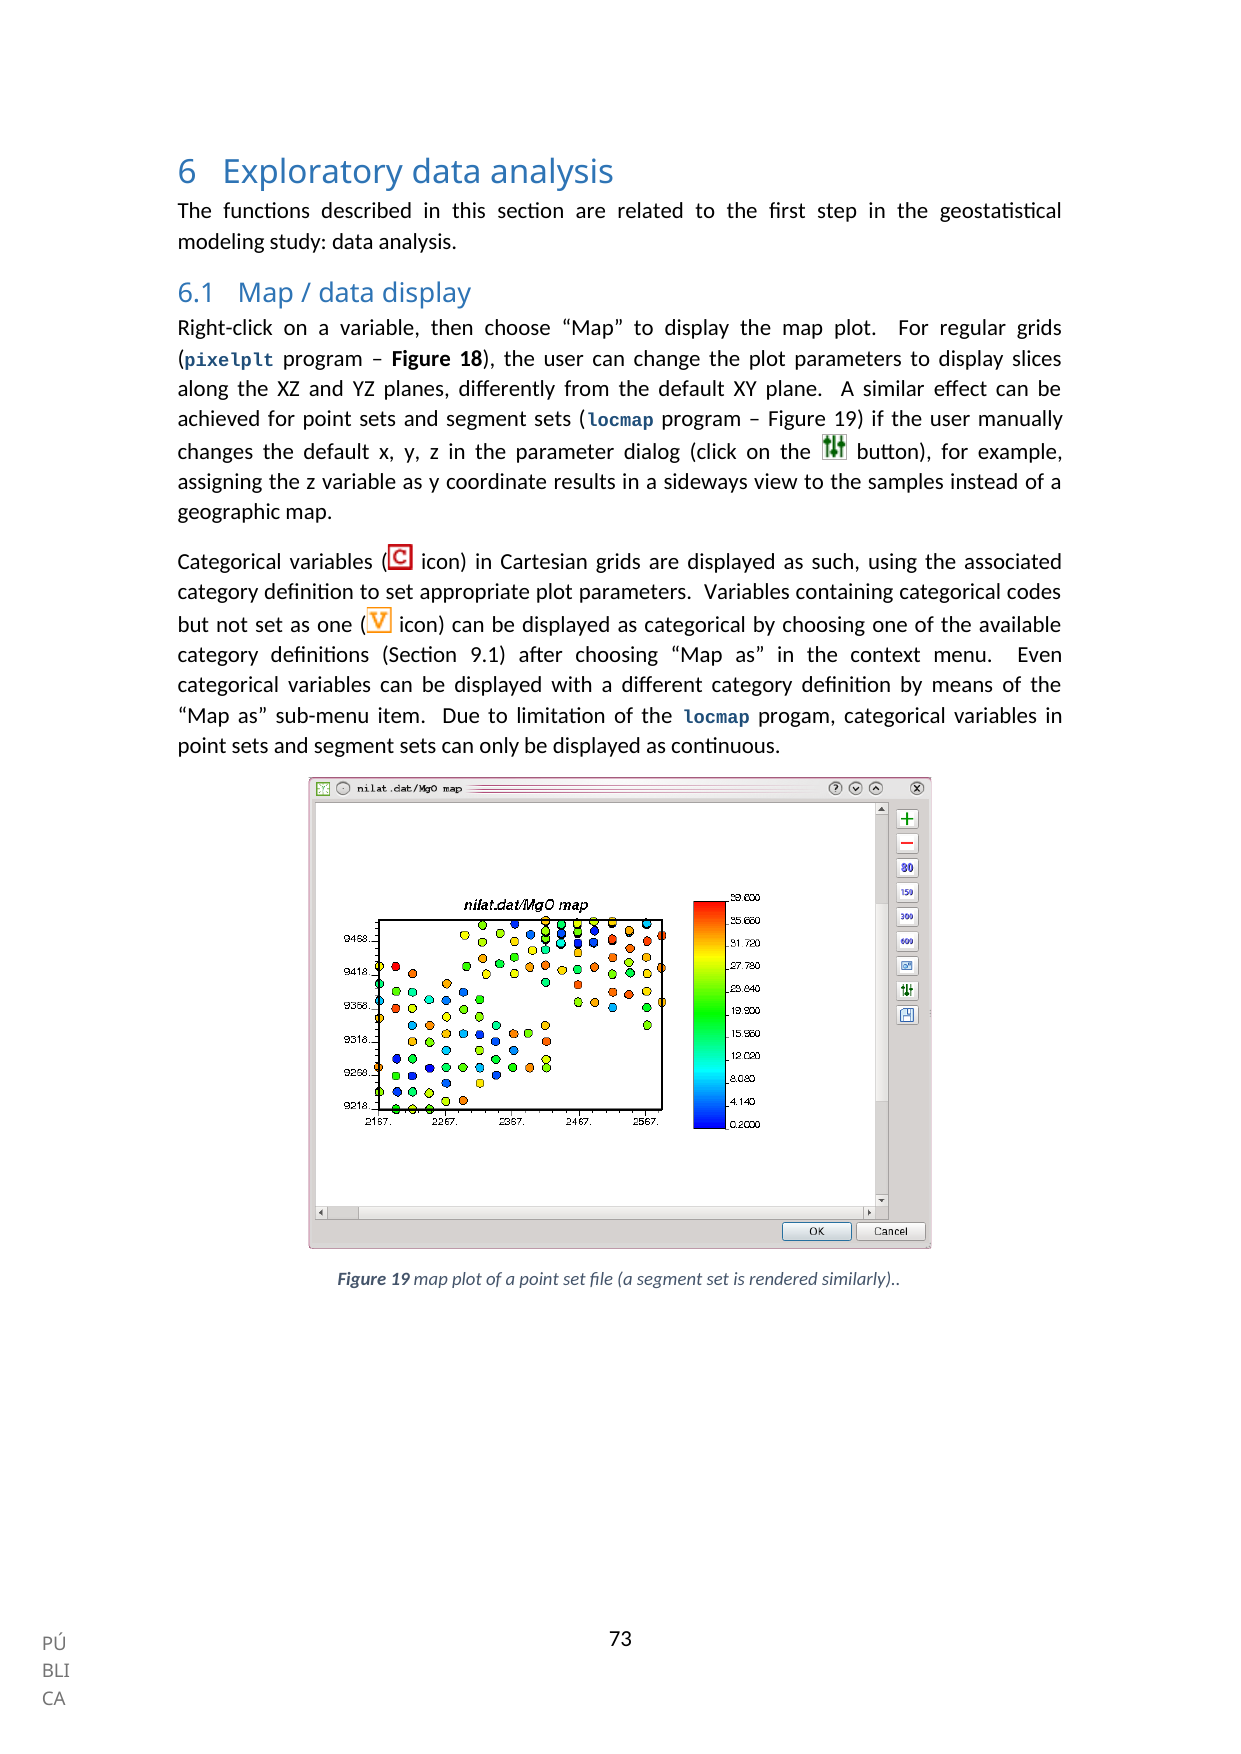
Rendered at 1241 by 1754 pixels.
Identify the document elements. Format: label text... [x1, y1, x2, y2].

picture [366, 607, 392, 633]
picture [308, 777, 932, 1249]
picture [823, 435, 846, 459]
text Figure 19 map plot of a point set file (a segment set is rendered similarly).. [177, 1267, 1063, 1290]
text The functions described in this section are related to the first step in the geostatistical modeling study: data analysis. [177, 197, 1063, 255]
subtitle Map / data display [177, 274, 1063, 311]
subtitle Exploratory data analysis [177, 148, 1063, 193]
text Right-click on a variable, then choose “Map” to display the map plot. For regular grids (pixelplt program – Figure 18), the user can change the plot parameters to display slices along the XZ and YZ planes, differently from the default XY plane. A similar effect can be achieved for point sets and segment sets (locmap program – Figure 18) if the user manually changes the default x, y, z in the parameter dialog (click on the button), for example, assigning the z variable as y coordinate results in a sideways view to the samples instead of a geographic map. [177, 313, 1063, 525]
picture [387, 544, 413, 570]
text Categorical variables ( icon) in Cartesian grids are displayed as such, using the associated category definition to set appropriate plot parameters. Variables containing categorical codes but not set as one ( icon) can be displayed as categorical by choosing one of the available category definitions (Section 9.1) after choosing “Map as” in the context menu. Even categorical variables can be displayed with a different category definition by means of the “Map as” sub-menu item. Due to limitation of the locmap progam, categorical variables in point sets and segment sets can only be displayed as continuous. [177, 544, 1063, 759]
